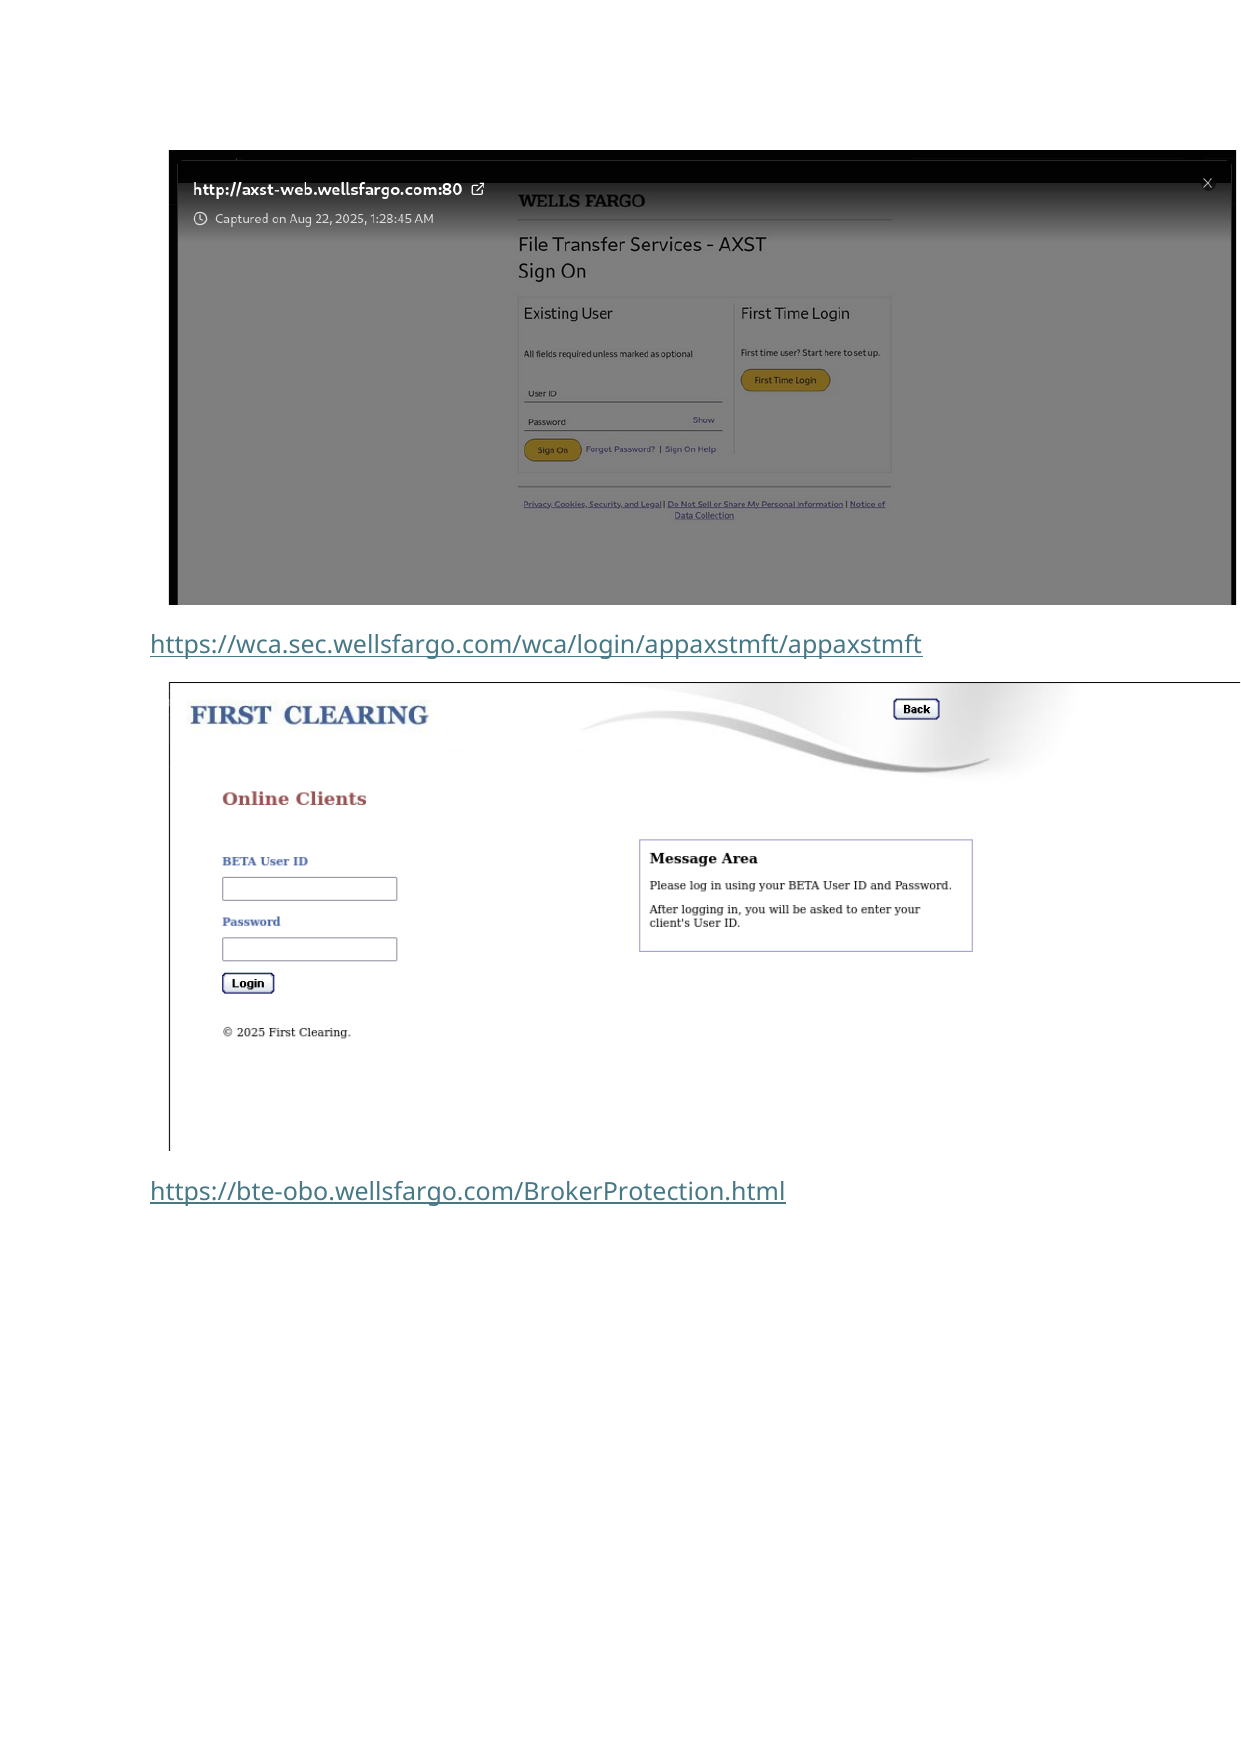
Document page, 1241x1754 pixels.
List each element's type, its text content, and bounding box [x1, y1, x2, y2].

text https://bte-obo.wellsfargo.com/BrokerProtection.html [150, 1173, 1090, 1207]
text https://wca.sec.wellsfargo.com/wca/login/appaxstmft/appaxstmft [150, 627, 1090, 661]
